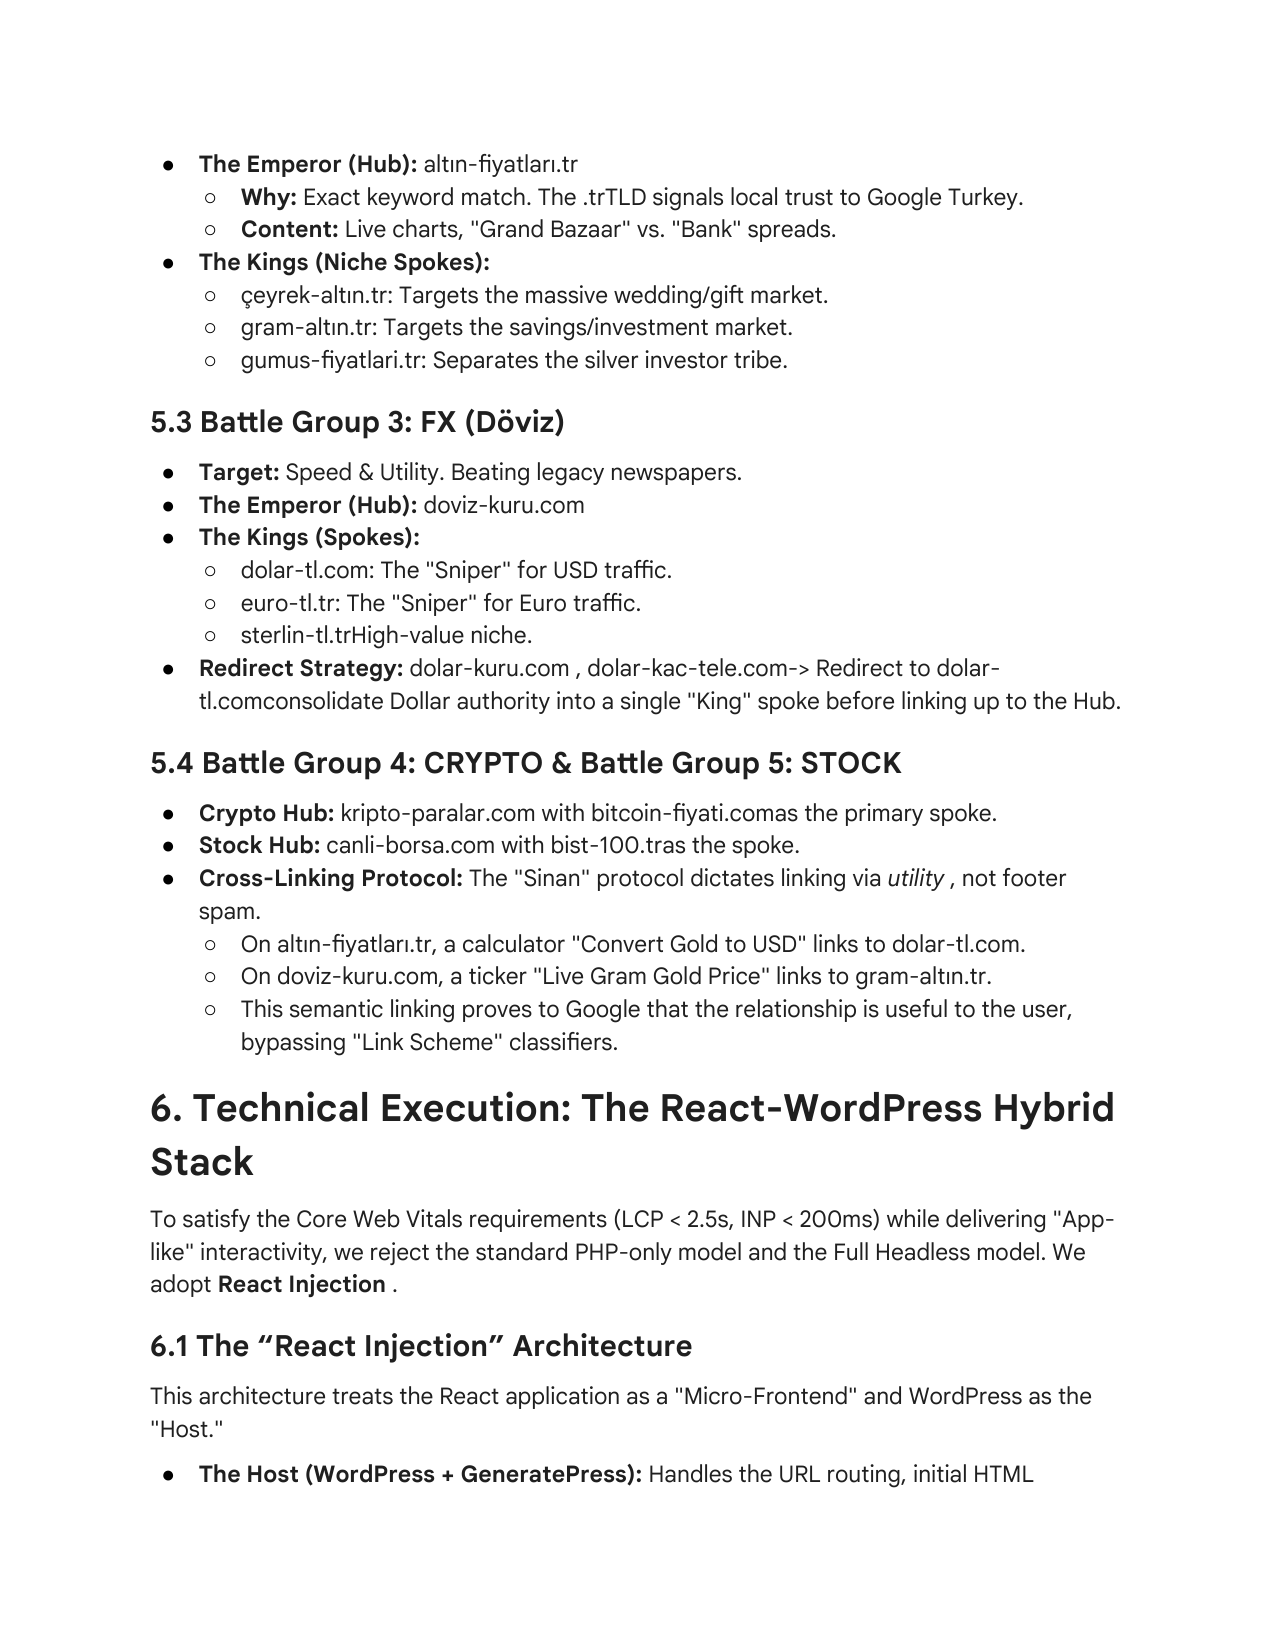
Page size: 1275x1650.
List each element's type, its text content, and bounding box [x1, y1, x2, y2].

list Crypto Hub: kripto-paralar.com with bitcoin-fiyati.comas the primary spoke. [161, 799, 1125, 828]
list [161, 1460, 1125, 1489]
subtitle 6. Technical Execution: The React-WordPress Hybrid Stack [150, 1086, 1125, 1186]
list Target: Speed ​​& Utility. Beating legacy newspapers. [161, 458, 1125, 487]
text To satisfy the Core Web Vitals requirements (LCP < 2.5s, INP < 200ms) while delivering "App-like" interactivity, we reject the standard PHP-only model and the Full Headless model. We adopt React Injection . [150, 1205, 1125, 1299]
list The Emperor (Hub): doviz-kuru.com [161, 491, 1125, 519]
list Why: Exact keyword match. The .trTLD signals local trust to Google Turkey. [203, 183, 1125, 211]
list gram-altın.tr: Targets the savings/investment market. [203, 313, 1125, 342]
list çeyrek-altın.tr: Targets the massive wedding/gift market. [203, 281, 1125, 309]
list dolar-tl.com: The "Sniper" for USD traffic. [203, 556, 1125, 585]
list The Emperor (Hub): altın-fiyatları.tr [161, 150, 1125, 179]
list The Kings (Spokes): [161, 523, 1125, 552]
text This architecture treats the React application as a "Micro-Frontend" and WordPress as the "Host." [150, 1382, 1125, 1444]
list euro-tl.tr: The "Sniper" for Euro traffic. [203, 589, 1125, 618]
list sterlin-tl.trHigh-value niche. [203, 622, 1125, 650]
list Stock Hub: canli-borsa.com with bist-100.tras the spoke. [161, 832, 1125, 860]
list This semantic linking proves to Google that the relationship is useful to the user, bypassing "Link Scheme" classifiers. [203, 995, 1125, 1057]
subtitle 6.1 The “React Injection” Architecture [150, 1328, 1125, 1365]
list gumus-fiyatlari.tr: Separates the silver investor tribe. [203, 346, 1125, 375]
subtitle 5.4 Battle Group 4: CRYPTO & Battle Group 5: STOCK [150, 745, 1125, 781]
list The Kings (Niche Spokes): [161, 248, 1125, 277]
list Cross-Linking Protocol: The "Sinan" protocol dictates linking via utility , not footer spam. [161, 864, 1125, 926]
list On doviz-kuru.com, a ticker "Live Gram Gold Price" links to gram-altın.tr. [203, 962, 1125, 991]
list Redirect Strategy: dolar-kuru.com , dolar-kac-tele.com-> Redirect to dolar-tl.comconsolidate Dollar authority into a single "King" spoke before linking up to the Hub. [161, 654, 1125, 716]
list Content: Live charts, "Grand Bazaar" vs. "Bank" spreads. [203, 215, 1125, 244]
subtitle 5.3 Battle Group 3: FX (Döviz) [150, 404, 1125, 441]
list On altın-fiyatları.tr, a calculator "Convert Gold to USD" links to dolar-tl.com. [203, 930, 1125, 958]
